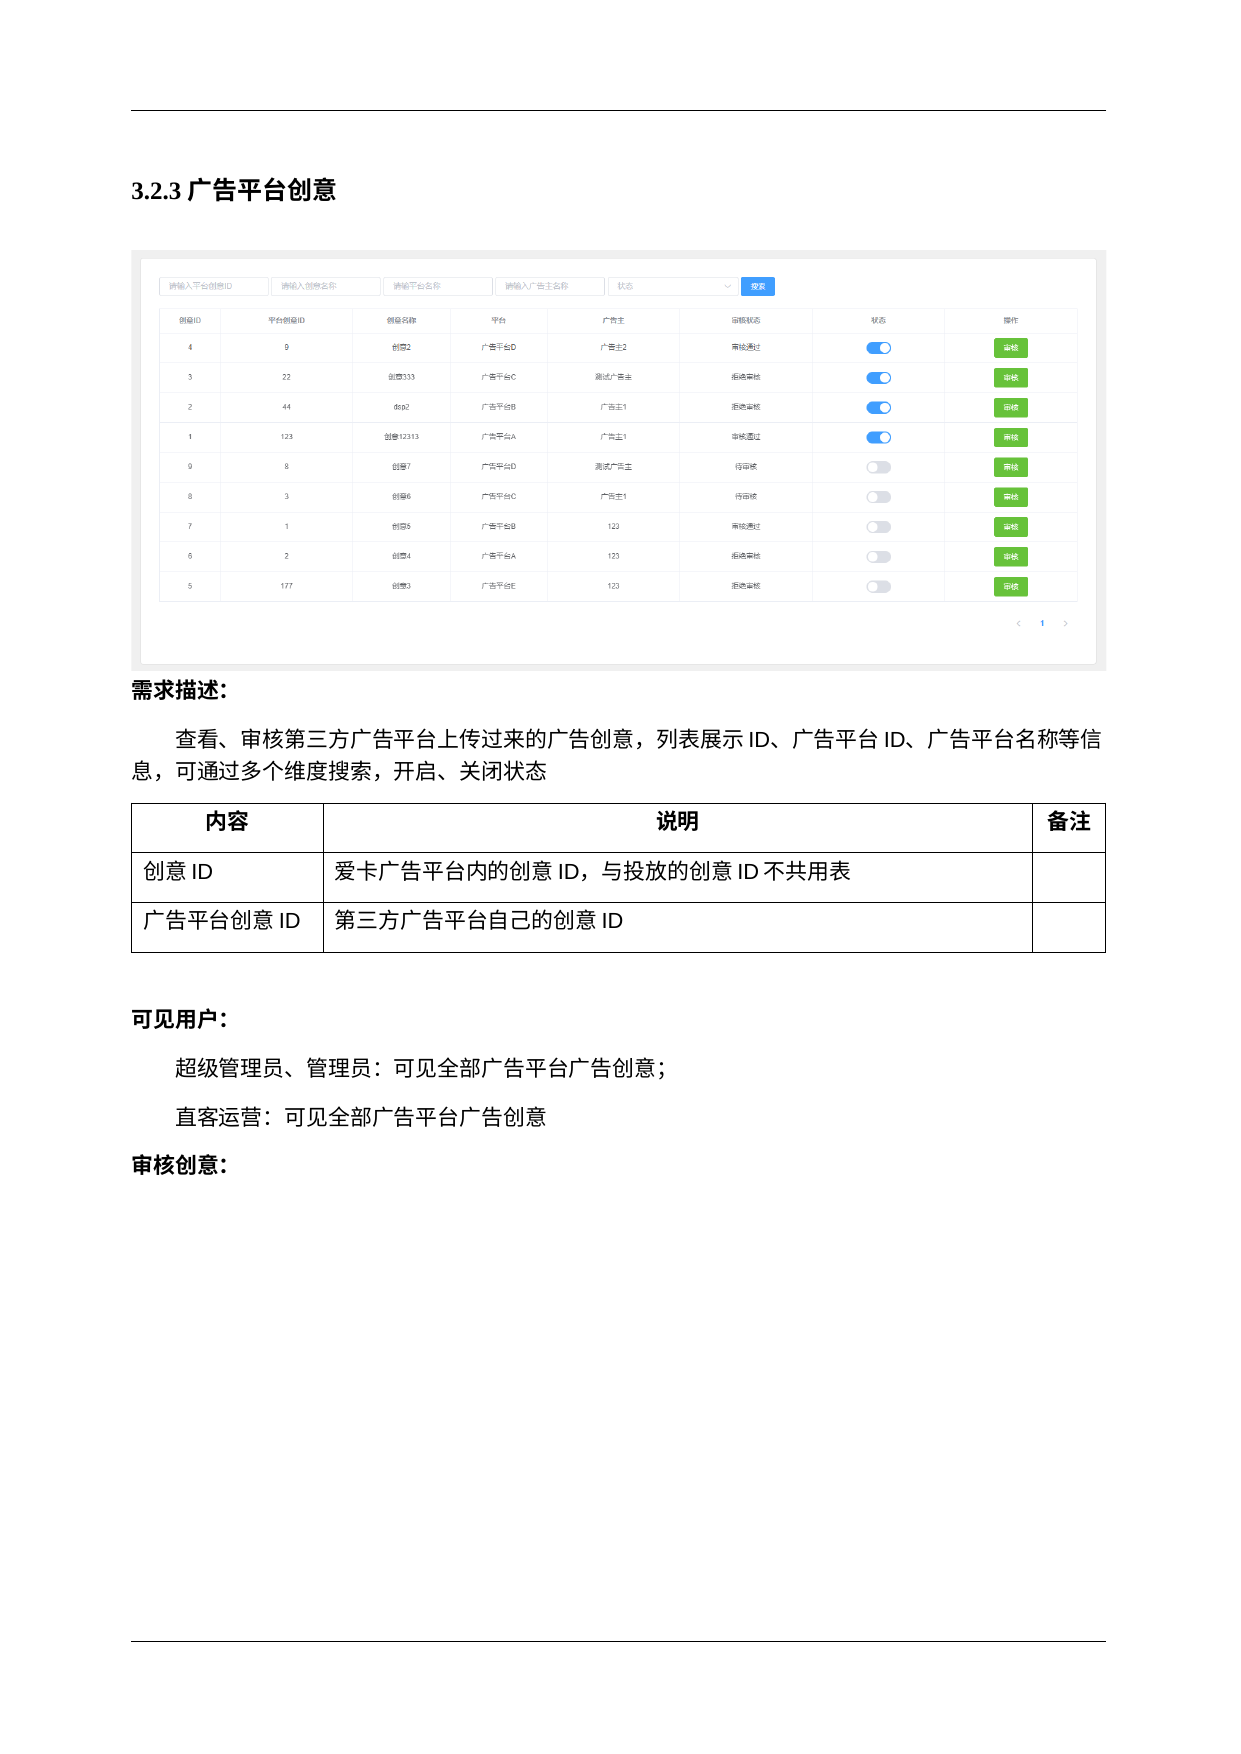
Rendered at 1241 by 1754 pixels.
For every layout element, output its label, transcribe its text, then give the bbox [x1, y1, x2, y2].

text 审核创意： [131, 1148, 1106, 1180]
table_cell 创意ID [132, 853, 323, 902]
table_cell 爱卡广告平台内的创意ID，与投放的创意ID不共用表 [324, 853, 1032, 902]
table_header 备注 [1033, 804, 1105, 852]
text 可见用户： [131, 1002, 1106, 1034]
text 查看、审核第三方广告平台上传过来的广告创意，列表展示ID、广告平台ID、广告平台名称等信息，可通过多个维度搜索，开启、关闭状态 [131, 721, 1106, 786]
table_cell [1033, 853, 1105, 902]
table_header 内容 [132, 804, 323, 852]
table_cell [1033, 903, 1105, 952]
table_cell 第三方广告平台自己的创意ID [324, 903, 1032, 952]
text 超级管理员、管理员：可见全部广告平台广告创意； [131, 1050, 1106, 1083]
text 需求描述： [131, 672, 1106, 705]
picture [131, 250, 1107, 671]
text 直客运营：可见全部广告平台广告创意 [131, 1099, 1106, 1132]
table_cell 广告平台创意ID [132, 903, 323, 952]
subtitle 广告平台创意 [131, 156, 1106, 221]
table_header 说明 [324, 804, 1032, 852]
